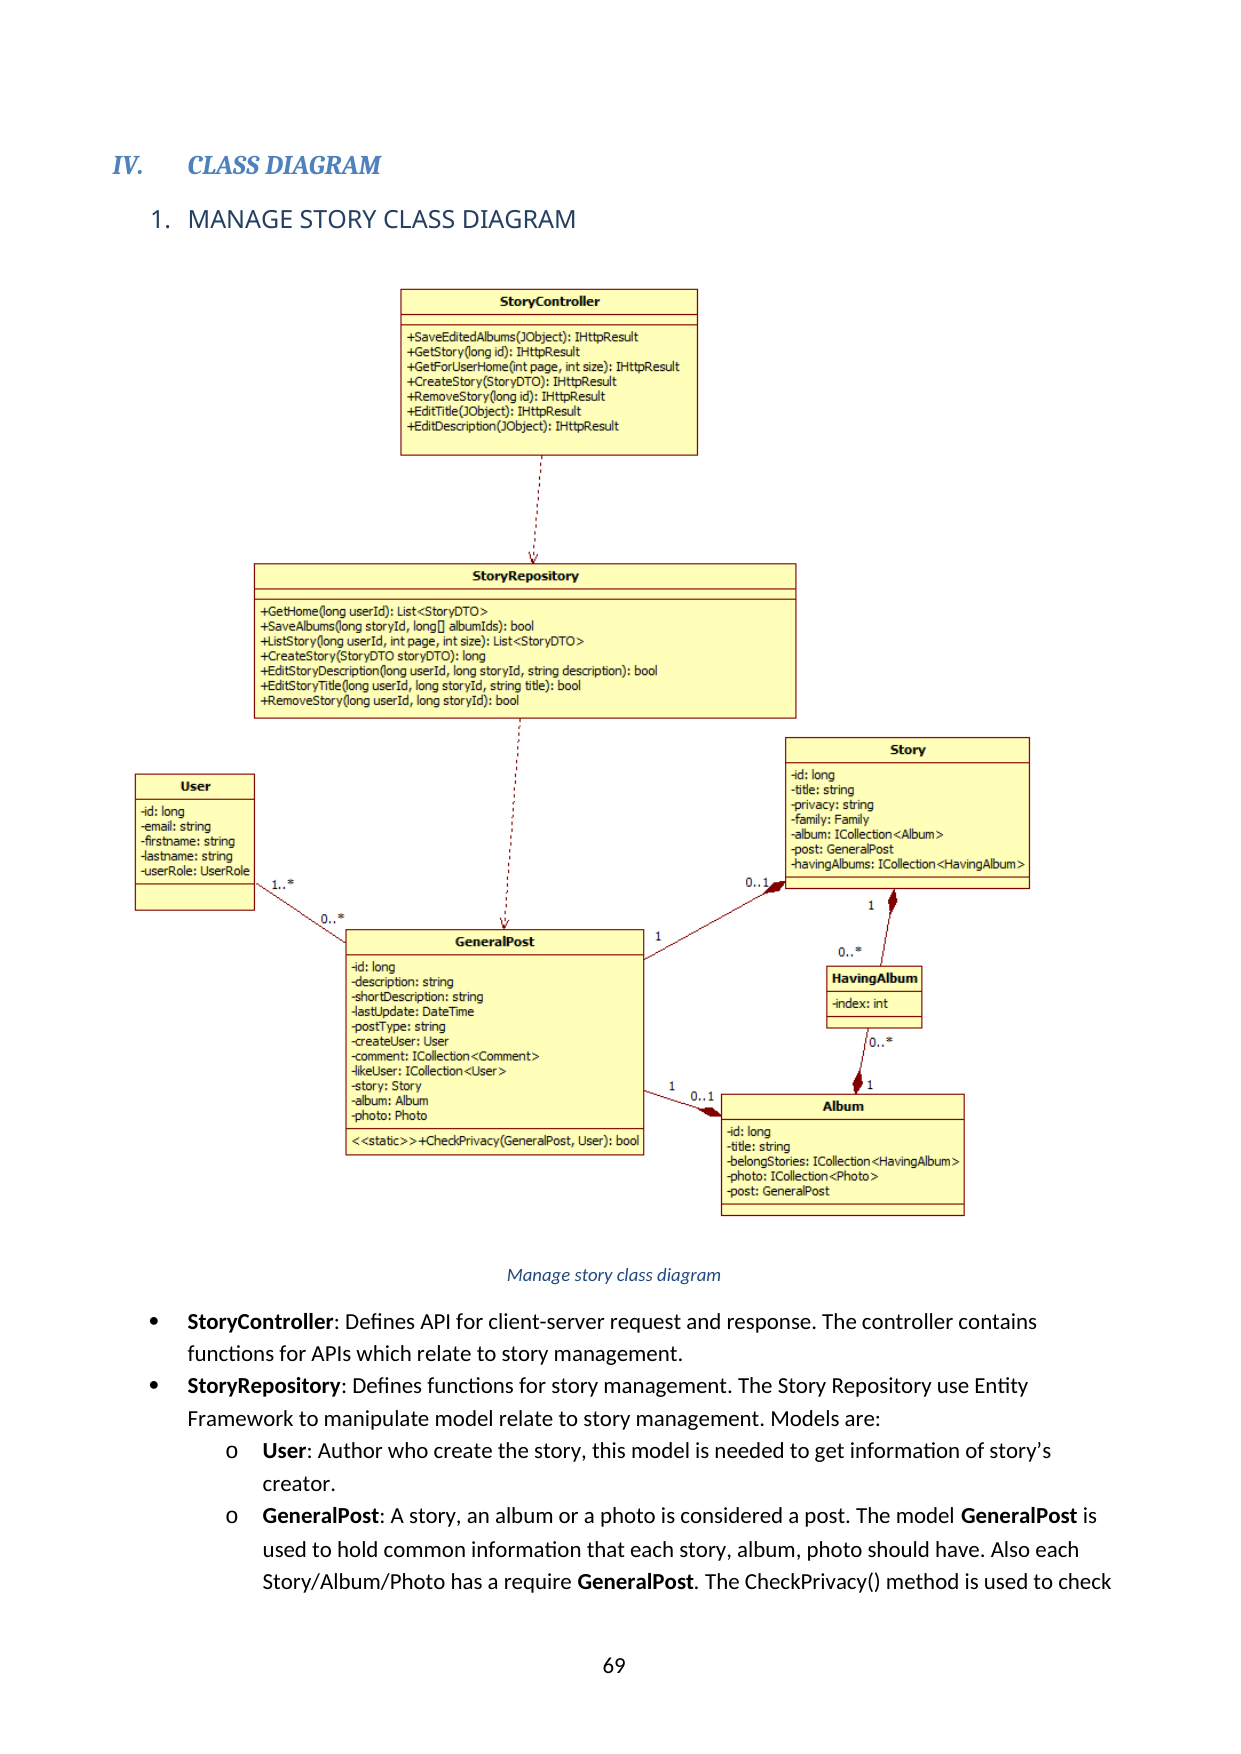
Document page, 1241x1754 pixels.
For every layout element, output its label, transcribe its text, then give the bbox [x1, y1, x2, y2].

subtitle MANAGE STORY CLASS DIAGRAM [150, 202, 1115, 236]
list User: Author who create the story, this model is needed to get information of story’s creator. [225, 1436, 1115, 1497]
picture [112, 266, 1053, 1239]
subtitle CLASS DIAGRAM [112, 150, 1115, 181]
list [225, 1502, 1115, 1595]
list StoryRepository: Defines functions for story management. The Story Repository use Entity Framework to manipulate model relate to story management. Models are: [150, 1372, 1115, 1432]
text Manage story class diagram [112, 1263, 1115, 1286]
list StoryController: Defines API for client-server request and response. The controller contains functions for APIs which relate to story management. [150, 1307, 1115, 1367]
